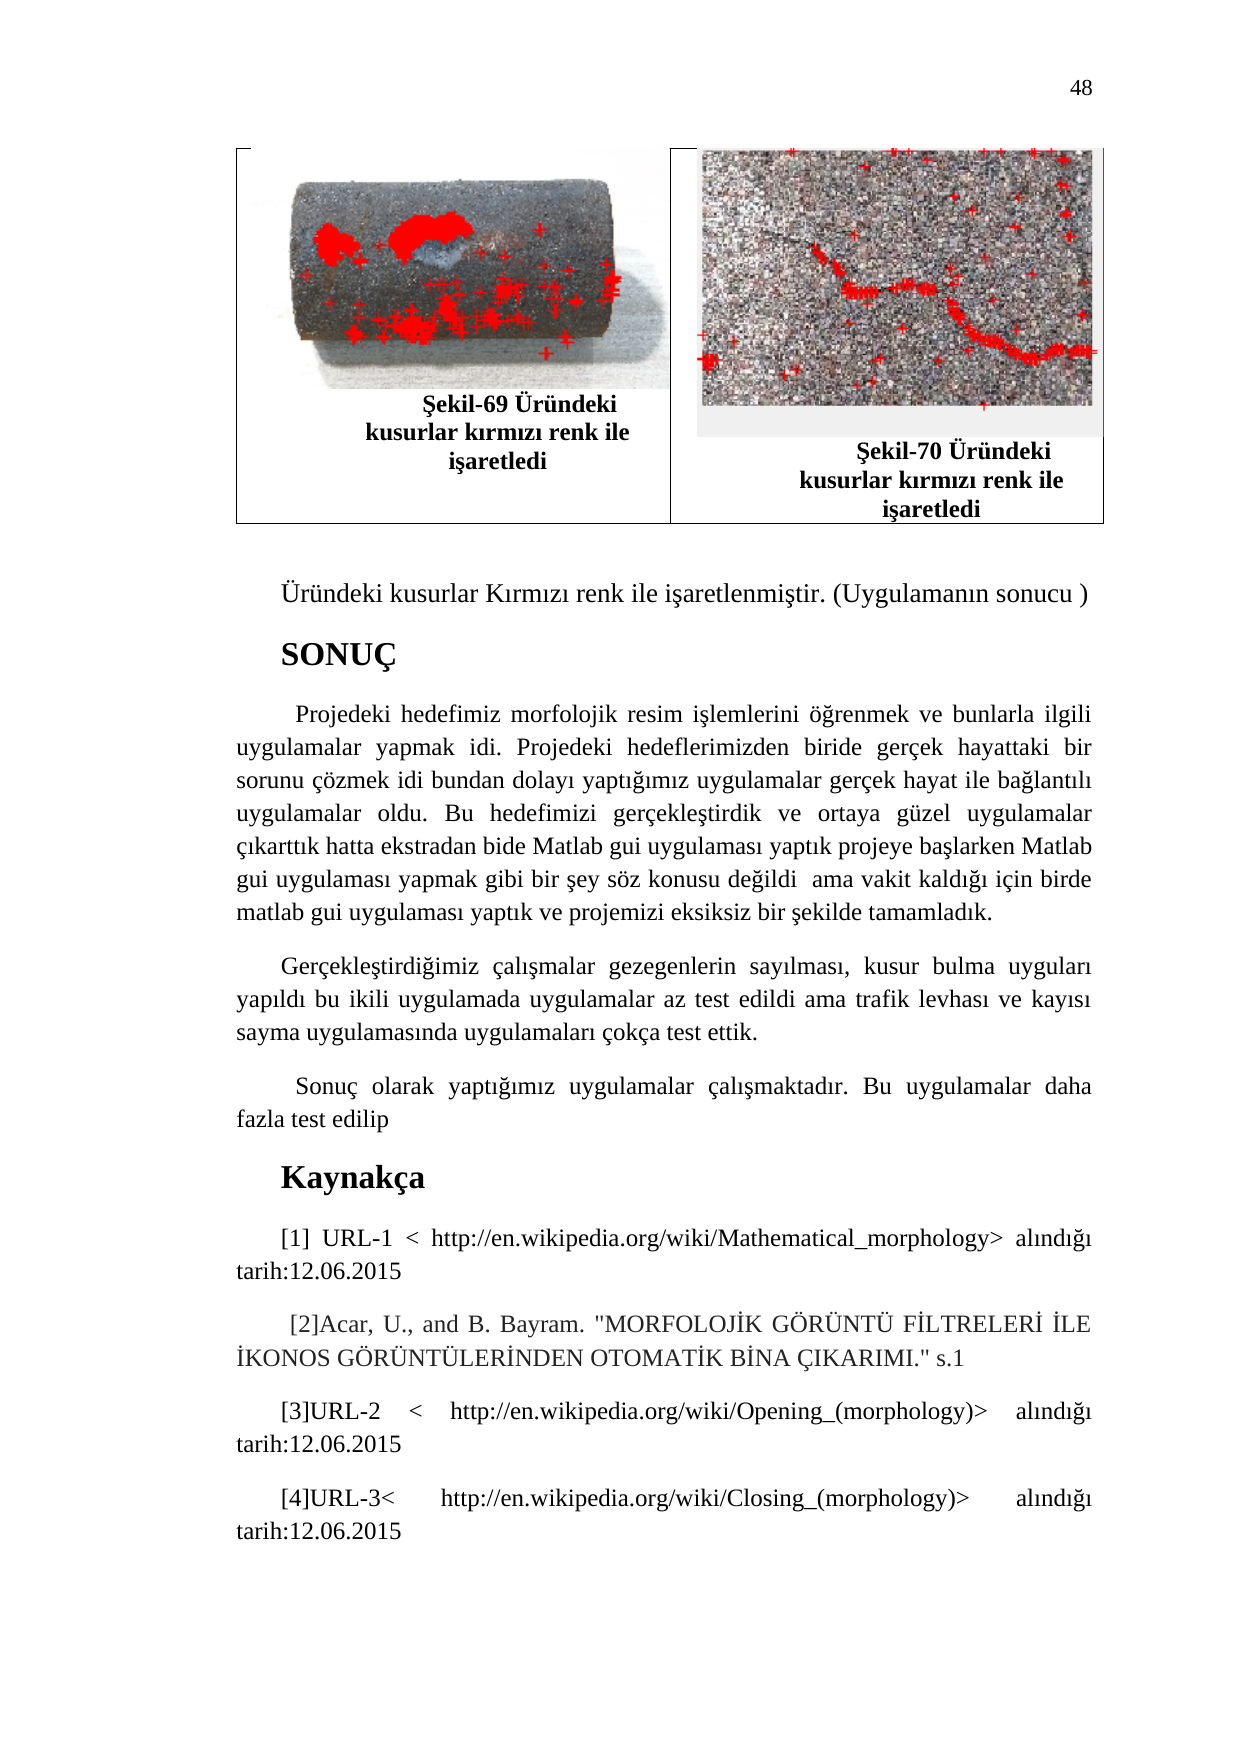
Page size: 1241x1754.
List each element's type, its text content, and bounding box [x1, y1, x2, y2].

table_header Şekil-69 Üründeki kusurlar kırmızı renk ile işaretledi [237, 149, 670, 523]
text Üründeki kusurlar Kırmızı renk ile işaretlenmiştir. (Uygulamanın sonucu ) [236, 578, 1093, 609]
text Projedeki hedefimiz morfolojik resim işlemlerini öğrenmek ve bunlarla ilgili uygulamalar yapmak idi. Projedeki hedeflerimizden biride gerçek hayattaki bir sorunu çözmek idi bundan dolayı yaptığımız uygulamalar gerçek hayat ile bağlantılı uygulamalar oldu. Bu hedefimizi gerçekleştirdik ve ortaya güzel uygulamalar çıkarttık hatta ekstradan bide Matlab gui uygulaması yaptık projeye başlarken Matlab gui uygulaması yapmak gibi bir şey söz konusu değildi ama vakit kaldığı için birde matlab gui uygulaması yaptık ve projemizi eksiksiz bir şekilde tamamladık. [236, 699, 1093, 926]
text Gerçekleştirdiğimiz çalışmalar gezegenlerin sayılması, kusur bulma uyguları yapıldı bu ikili uygulamada uygulamalar az test edildi ama trafik levhası ve kayısı sayma uygulamasında uygulamaları çokça test ettik. [236, 951, 1093, 1046]
subtitle Kaynakça [236, 1158, 1093, 1196]
text Sonuç olarak yaptığımız uygulamalar çalışmaktadır. Bu uygulamalar daha fazla test edilip [236, 1071, 1093, 1133]
picture [251, 148, 670, 389]
picture [697, 148, 1104, 437]
subtitle SONUÇ [236, 634, 1093, 672]
text [2]Acar, U., and B. Bayram. "MORFOLOJİK GÖRÜNTÜ FİLTRELERİ İLE İKONOS GÖRÜNTÜLERİNDEN OTOMATİK BİNA ÇIKARIMI." s.1 [236, 1309, 1093, 1371]
text [4]URL-3< http://en.wikipedia.org/wiki/Closing_(morphology)> alındığı tarih:12.06.2015 [236, 1483, 1093, 1545]
text [3]URL-2 < http://en.wikipedia.org/wiki/Opening_(morphology)> alındığı tarih:12.06.2015 [236, 1396, 1093, 1458]
text [1] URL-1 < http://en.wikipedia.org/wiki/Mathematical_morphology> alındığı tarih:12.06.2015 [236, 1223, 1093, 1284]
table_header Şekil-70 Üründeki kusurlar kırmızı renk ile işaretledi [671, 149, 1103, 523]
